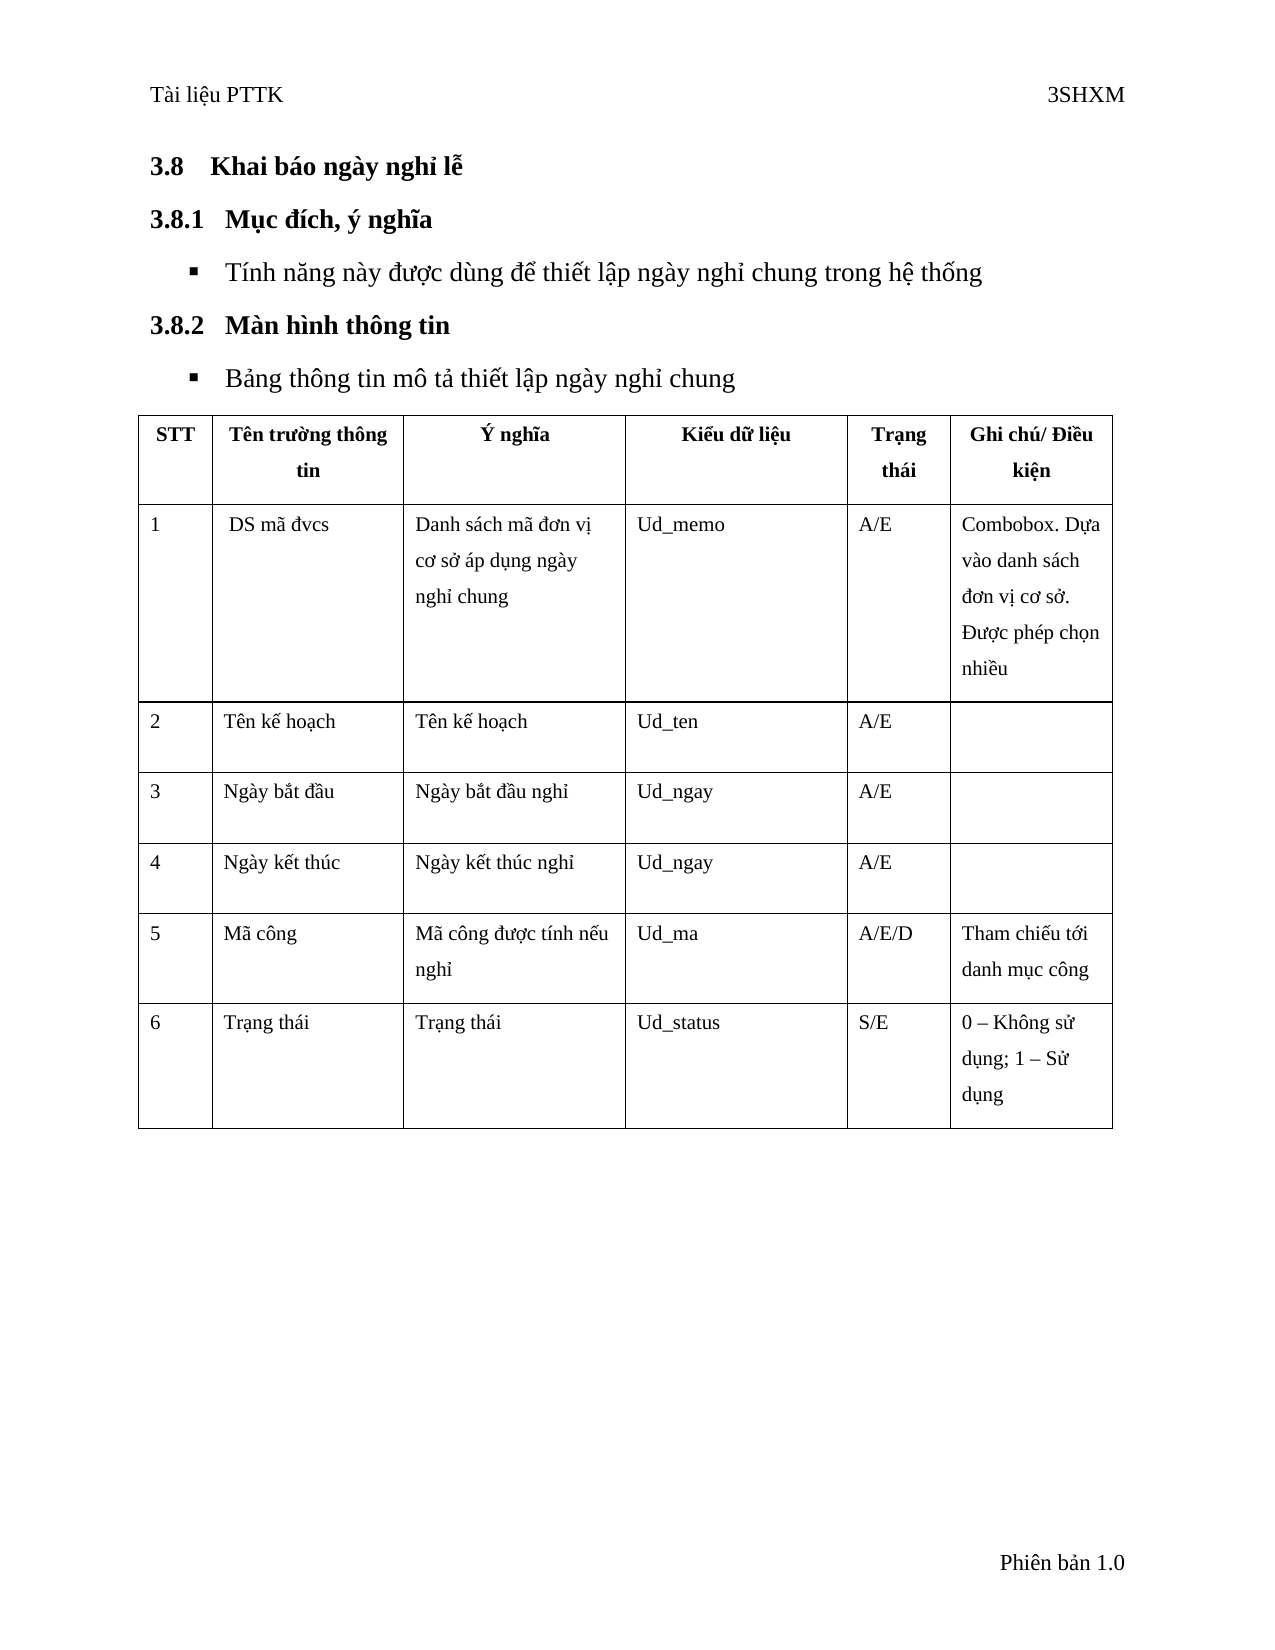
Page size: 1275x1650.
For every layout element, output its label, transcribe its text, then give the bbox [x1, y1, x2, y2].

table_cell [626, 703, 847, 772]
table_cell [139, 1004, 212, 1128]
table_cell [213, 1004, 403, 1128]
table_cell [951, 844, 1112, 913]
subtitle Mục đích, ý nghĩa [150, 203, 1125, 234]
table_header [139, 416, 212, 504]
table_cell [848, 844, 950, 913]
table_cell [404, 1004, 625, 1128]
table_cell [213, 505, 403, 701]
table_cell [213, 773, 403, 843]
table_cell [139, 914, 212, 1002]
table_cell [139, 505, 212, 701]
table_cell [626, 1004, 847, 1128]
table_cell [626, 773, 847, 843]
subtitle Khai báo ngày nghỉ lễ [150, 150, 1125, 181]
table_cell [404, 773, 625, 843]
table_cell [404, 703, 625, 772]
list Tính năng này được dùng để thiết lập ngày nghỉ chung trong hệ thống [187, 256, 1125, 287]
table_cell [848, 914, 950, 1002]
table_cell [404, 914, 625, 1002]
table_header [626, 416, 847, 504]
list Bảng thông tin mô tả thiết lập ngày nghỉ chung [187, 362, 1125, 393]
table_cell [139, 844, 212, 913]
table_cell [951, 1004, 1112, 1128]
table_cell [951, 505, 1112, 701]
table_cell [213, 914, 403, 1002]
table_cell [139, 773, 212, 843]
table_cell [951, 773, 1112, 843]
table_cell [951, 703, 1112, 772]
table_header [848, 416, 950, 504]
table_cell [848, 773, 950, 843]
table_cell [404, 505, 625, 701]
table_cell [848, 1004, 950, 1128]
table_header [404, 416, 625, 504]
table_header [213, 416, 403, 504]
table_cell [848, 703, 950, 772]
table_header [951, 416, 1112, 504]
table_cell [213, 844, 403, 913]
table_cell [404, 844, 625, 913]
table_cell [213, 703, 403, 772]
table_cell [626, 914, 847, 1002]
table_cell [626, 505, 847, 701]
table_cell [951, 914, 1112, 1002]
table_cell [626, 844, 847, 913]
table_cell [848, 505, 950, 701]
subtitle Màn hình thông tin [150, 309, 1125, 340]
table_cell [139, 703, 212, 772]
